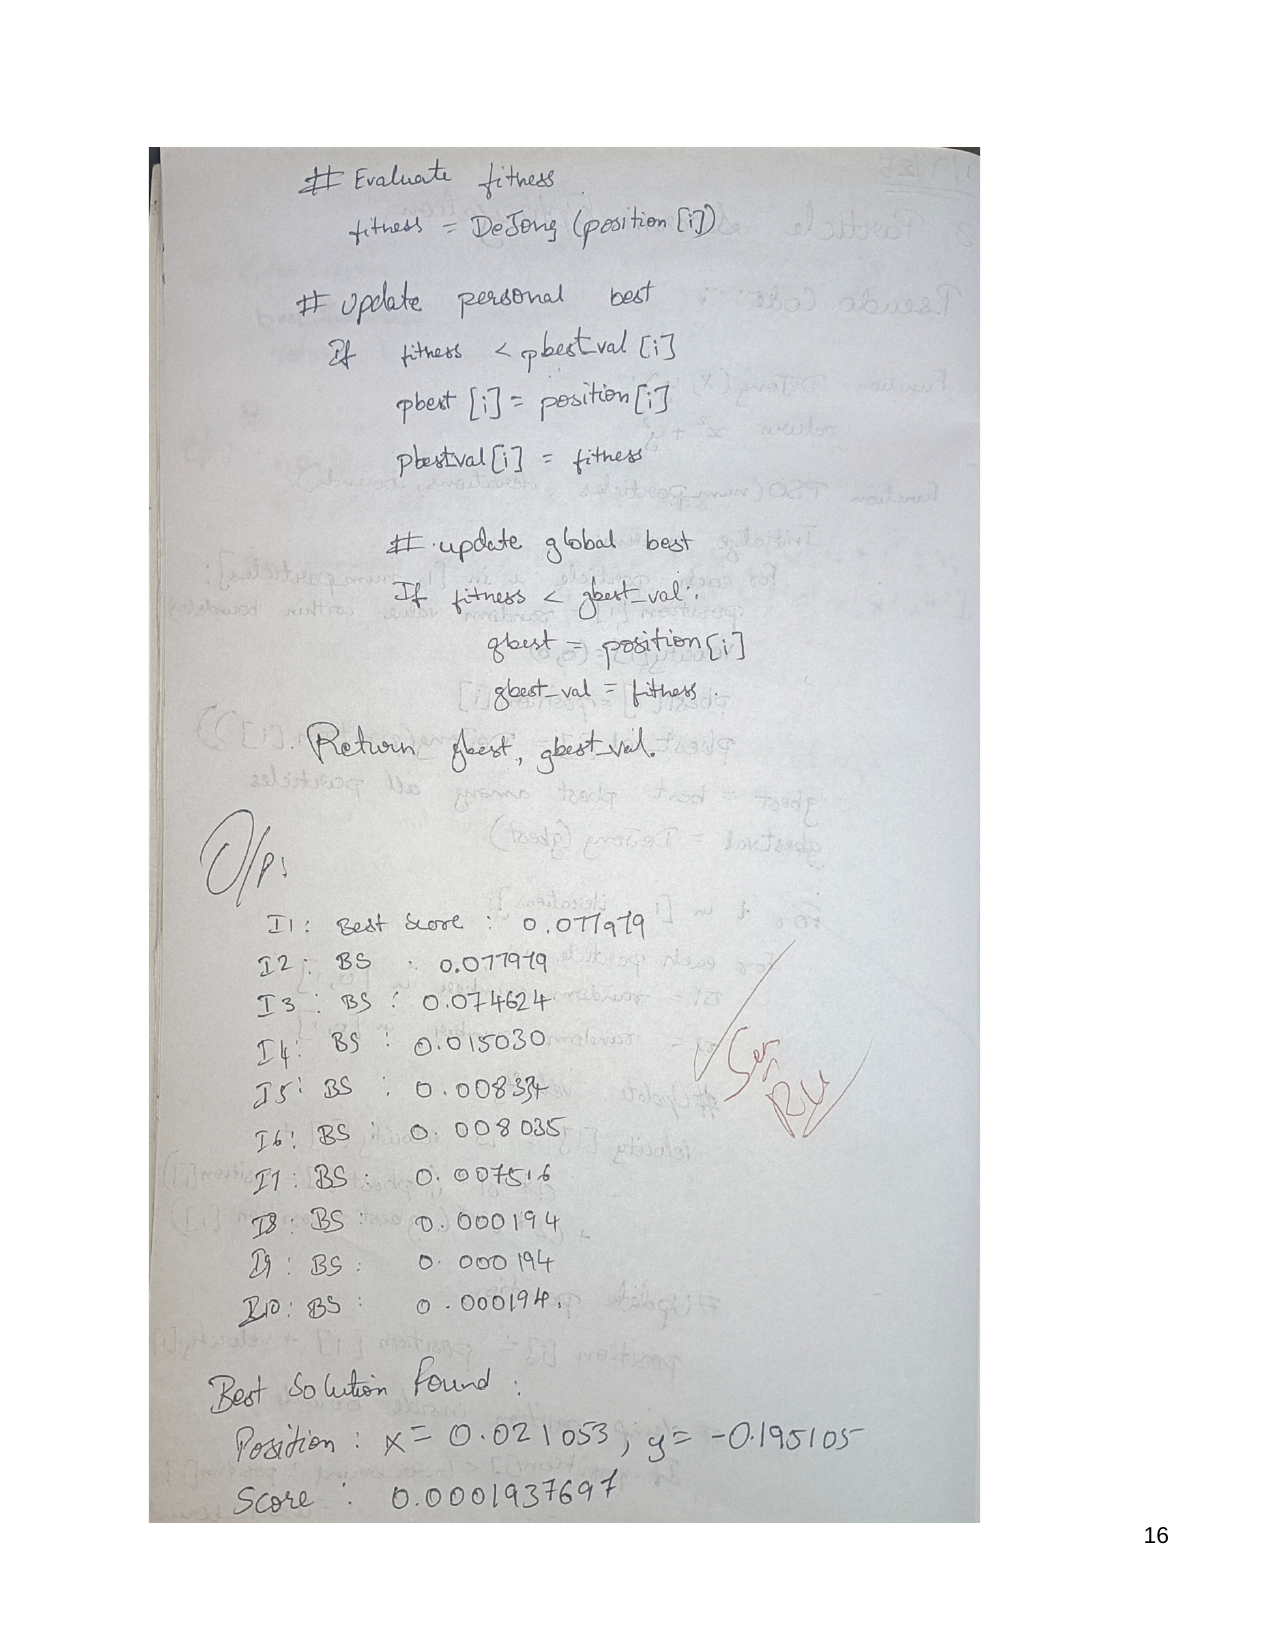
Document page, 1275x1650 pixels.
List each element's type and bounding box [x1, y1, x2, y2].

picture [148, 147, 981, 1523]
